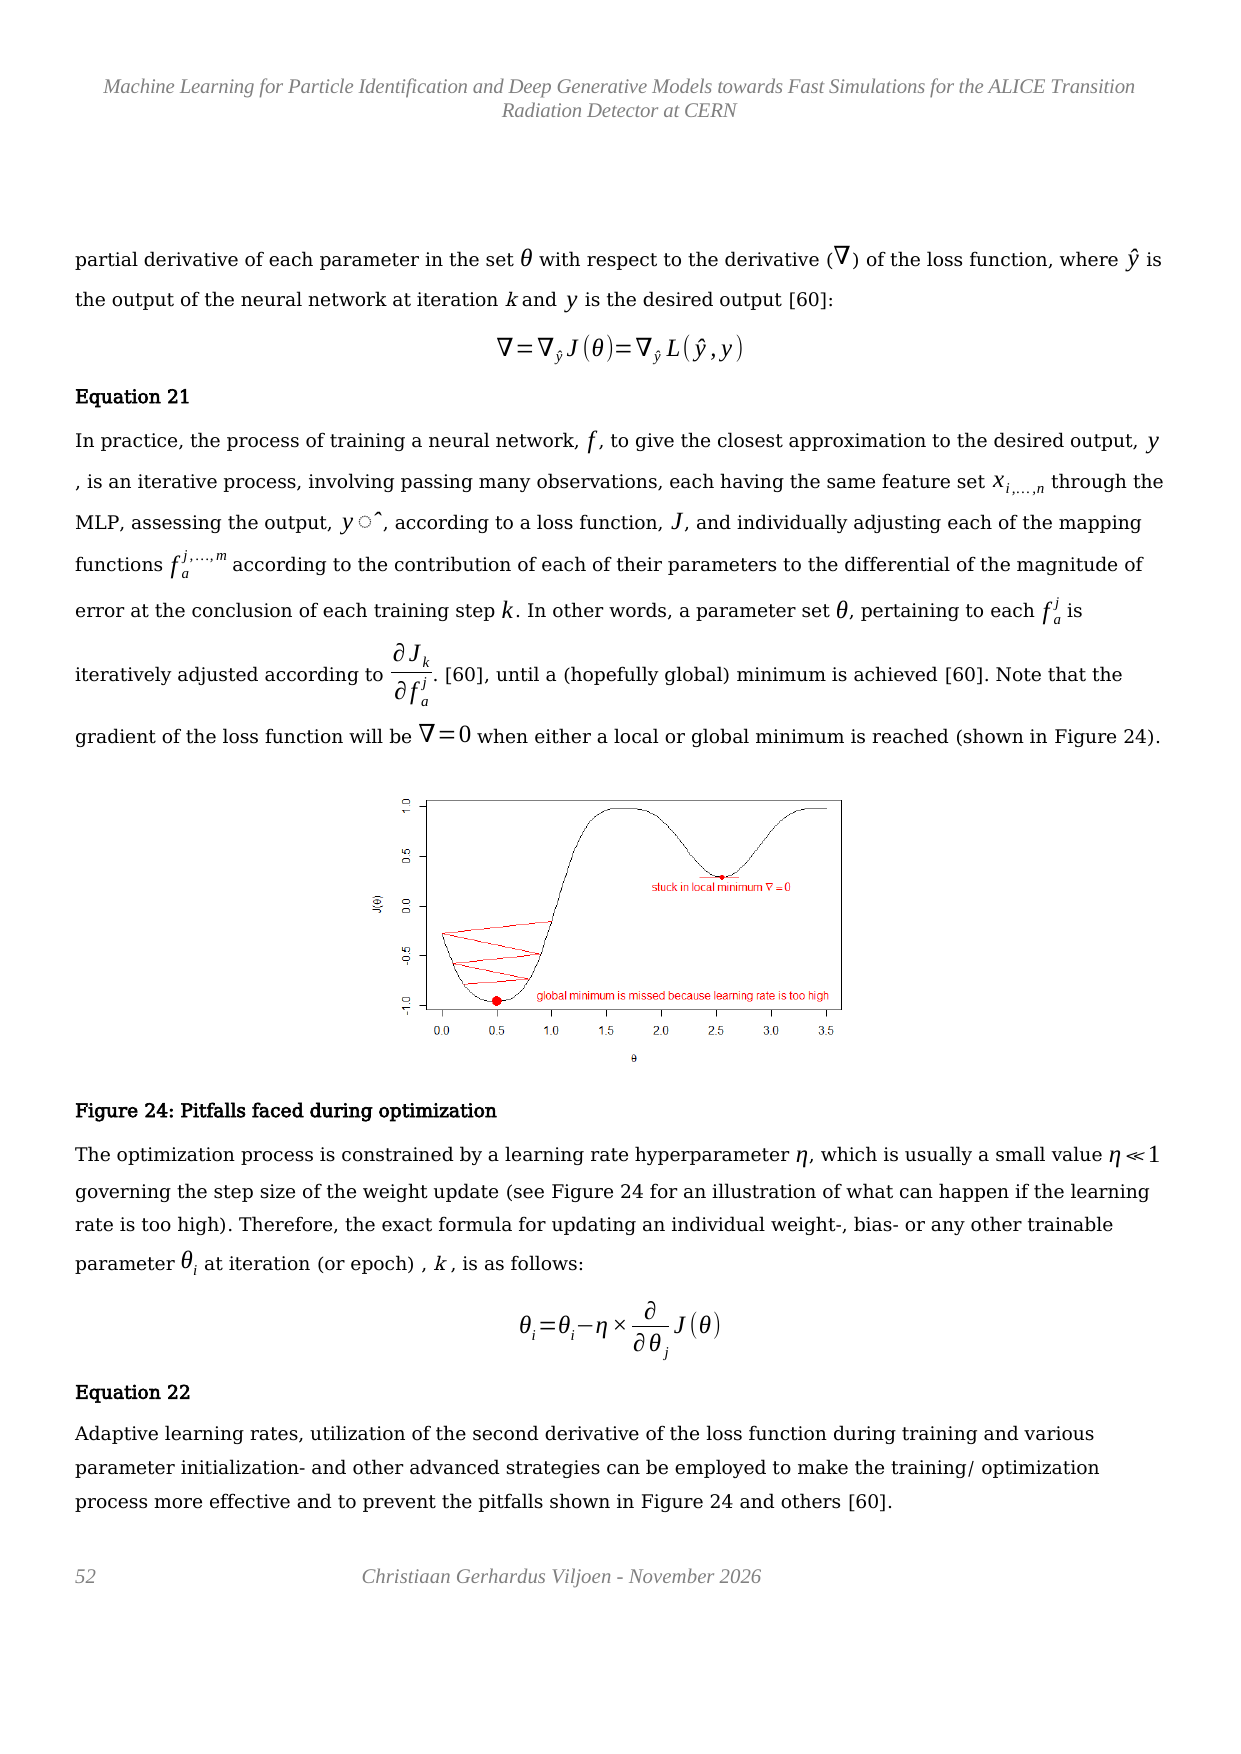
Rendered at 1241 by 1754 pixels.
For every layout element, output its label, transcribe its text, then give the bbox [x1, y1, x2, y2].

picture [371, 771, 870, 1079]
text The optimization process is constrained by a learning rate hyperparameter , which is usually a small value governing the step size of the weight update (see Figure 24 for an illustration of what can happen if the learning rate is too high). Therefore, the exact formula for updating an individual weight-, bias- or any other trainable parameter at iteration (or epoch) , k , is as follows: [75, 1141, 1165, 1278]
text Adaptive learning rates, utilization of the second derivative of the loss function during training and various parameter initialization- and other advanced strategies can be employed to make the training/ optimization process more effective and to prevent the pitfalls shown in Figure 24 and others . [75, 1422, 1165, 1512]
text Equation 22 [75, 1380, 1165, 1403]
text Figure 24: Pitfalls faced during optimization [75, 1098, 1165, 1121]
text Equation 21 [75, 384, 1165, 407]
text In practice, the process of training a neural network, , to give the closest approximation to the desired output, , is an iterative process, involving passing many observations, each having the same feature set through the MLP, assessing the output, , according to a loss function, , and individually adjusting each of the mapping functions according to the contribution of each of their parameters to the differential of the magnitude of error at the conclusion of each training step . In other words, a parameter set , pertaining to each is iteratively adjusted according to ., until a (hopefully global) minimum is achieved . Note that the gradient of the loss function will be when either a local or global minimum is reached (shown in Figure 24). [75, 427, 1165, 752]
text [75, 243, 1165, 313]
